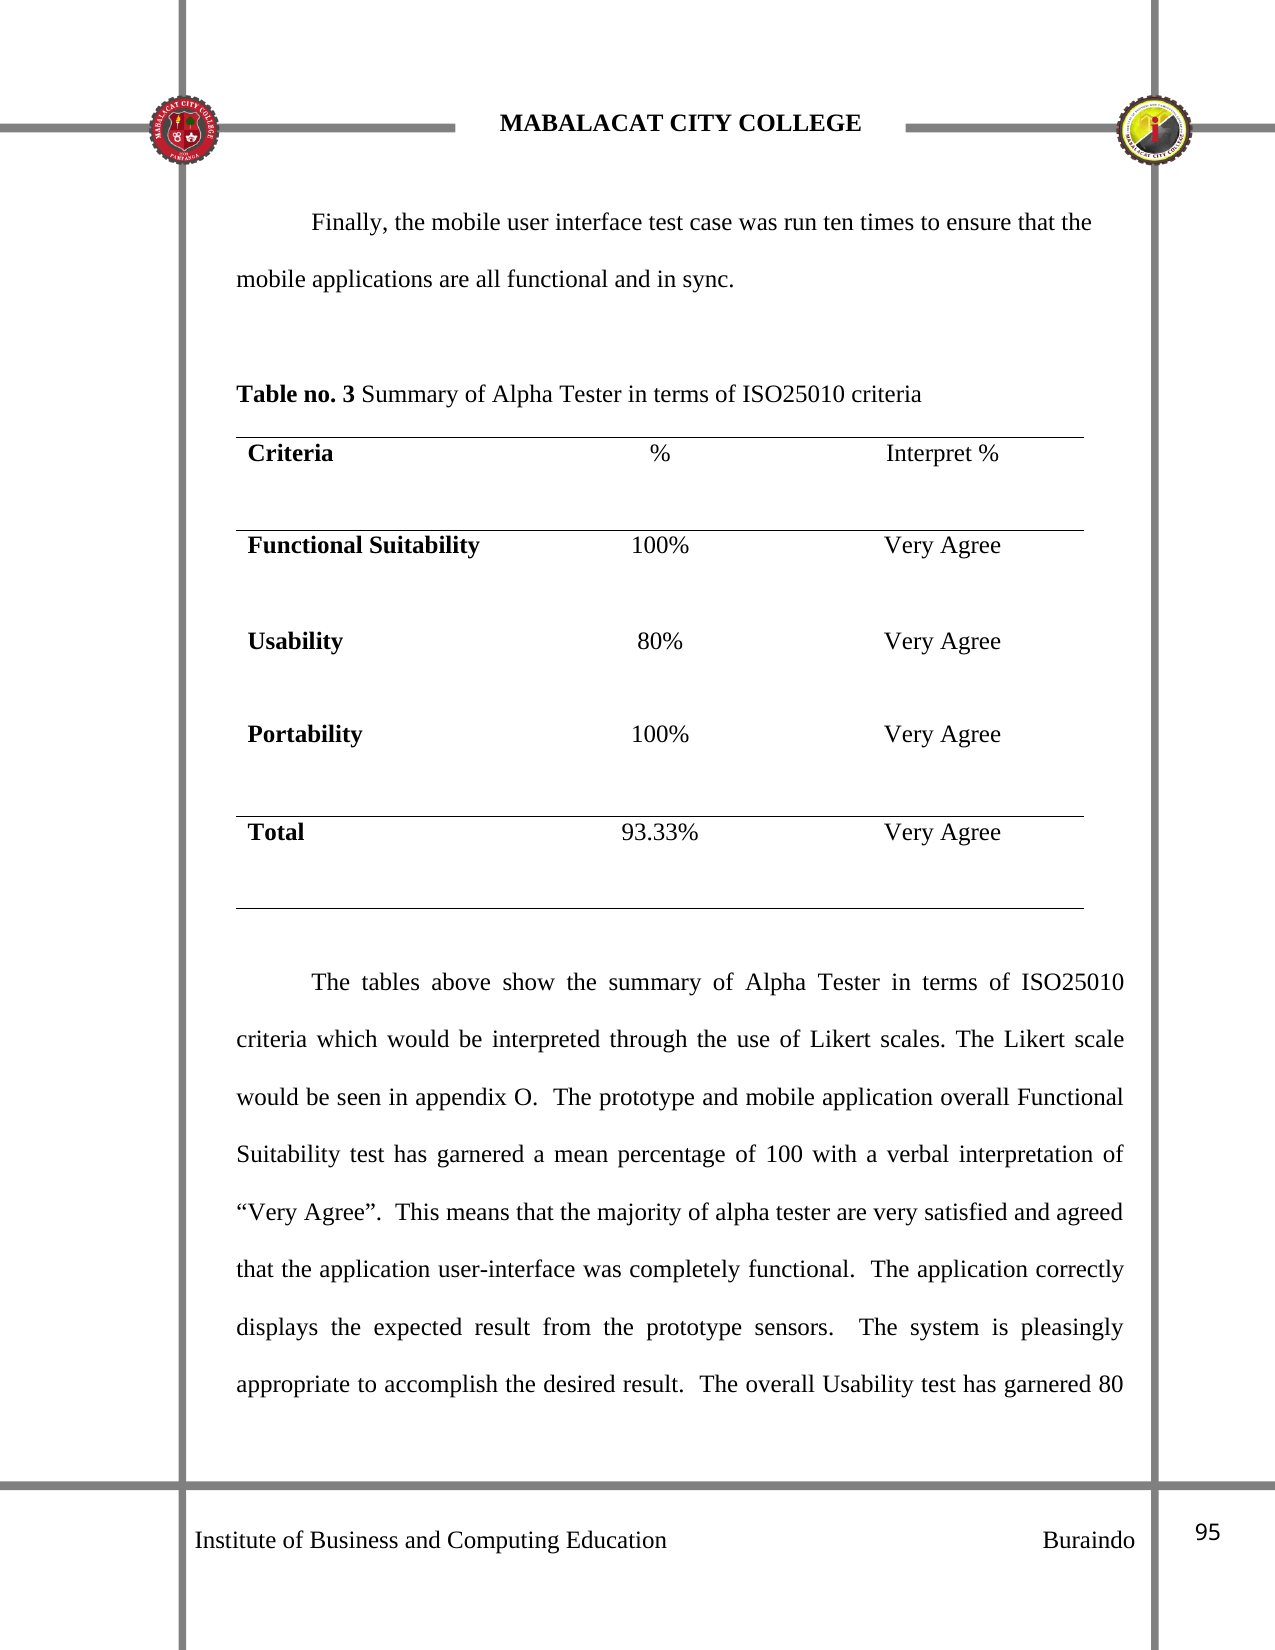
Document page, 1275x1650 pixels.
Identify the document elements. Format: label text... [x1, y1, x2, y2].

table_cell Total [236, 817, 519, 908]
text Finally, the mobile user interface test case was run ten times to ensure that the mobile applications are all functional and in sync. [236, 207, 1125, 293]
table_cell Usability [236, 626, 519, 719]
table_cell Portability [236, 719, 519, 816]
table_cell Very Agree [801, 626, 1083, 719]
table_cell 80% [519, 626, 801, 719]
table_cell 100% [519, 531, 801, 626]
table_cell 93.33% [519, 817, 801, 908]
text Table no. 3 Summary of Alpha Tester in terms of ISO25010 criteria [236, 379, 1125, 408]
picture [147, 92, 221, 167]
table_cell 100% [519, 719, 801, 816]
table_header Interpret % [801, 438, 1083, 529]
table_cell Very Agree [801, 817, 1083, 908]
picture [1114, 92, 1194, 168]
table_cell Very Agree [801, 531, 1083, 626]
table_header Criteria [236, 438, 519, 529]
table_cell Very Agree [801, 719, 1083, 816]
table_header % [519, 438, 801, 529]
table_cell Functional Suitability [236, 531, 519, 626]
